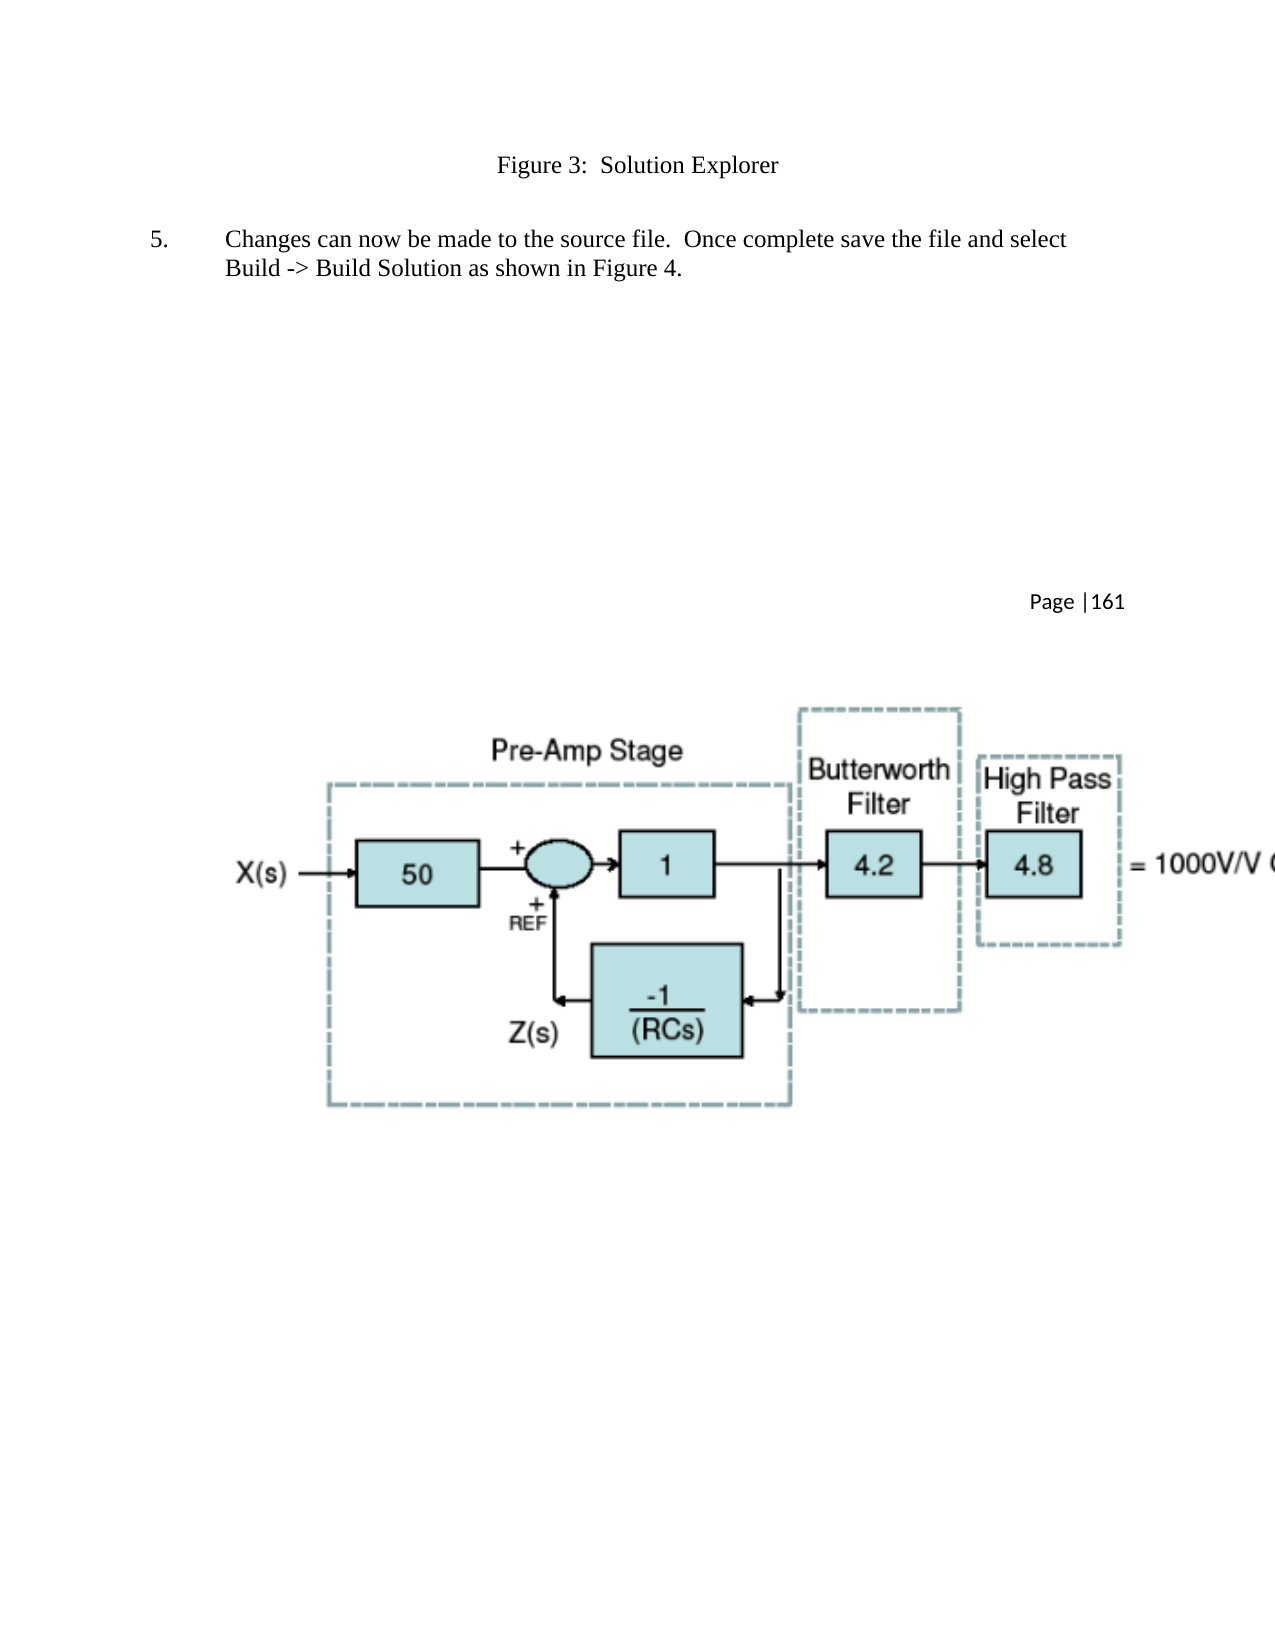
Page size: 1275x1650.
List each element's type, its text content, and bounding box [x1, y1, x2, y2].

text 5. Changes can now be made to the source file. Once complete save the file and select Build -> Build Solution as shown in Figure 4. [150, 224, 1125, 282]
text Figure 3: Solution Explorer [150, 150, 1125, 179]
